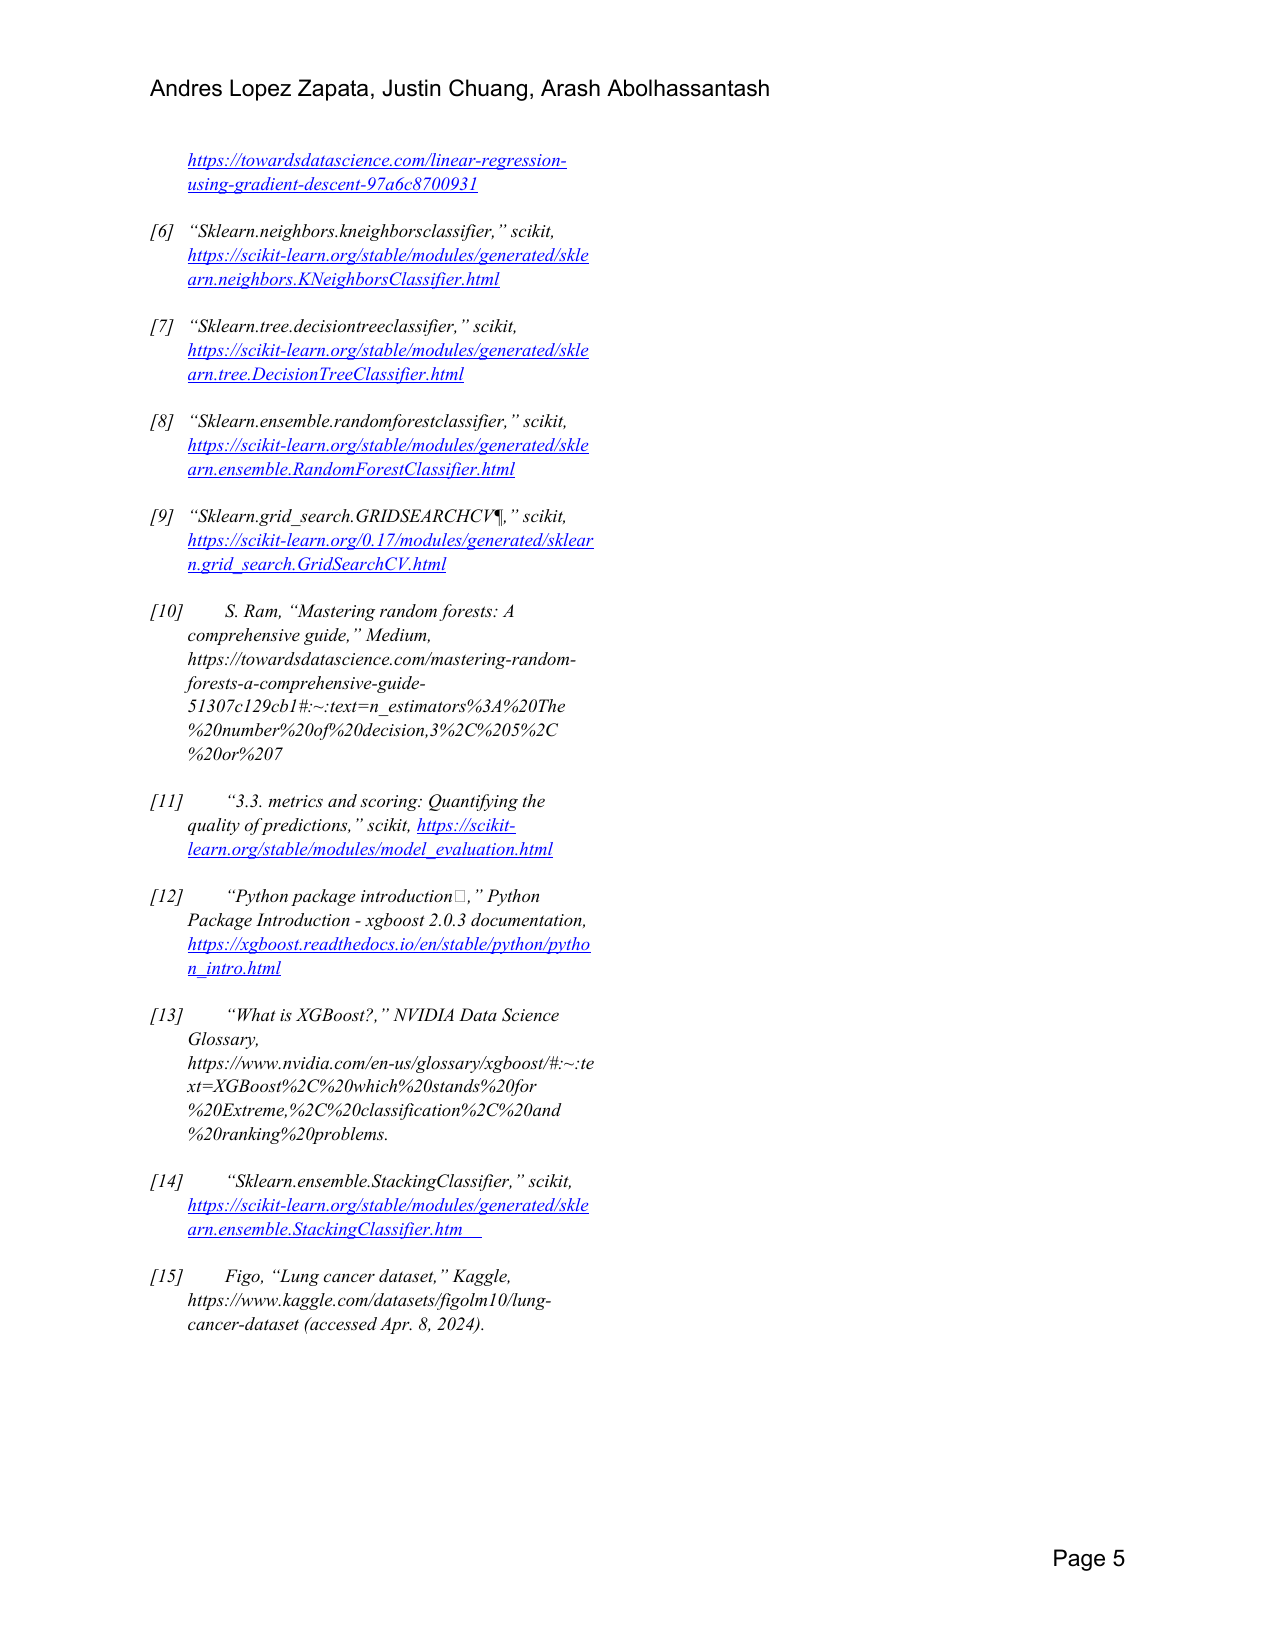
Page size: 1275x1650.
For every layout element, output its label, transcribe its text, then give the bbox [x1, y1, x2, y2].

list “Sklearn.neighbors.kneighborsclassifier,” scikit, https://scikit-learn.org/stable/modules/generated/sklearn.neighbors.KNeighborsClassifier.html [150, 221, 600, 289]
list S. Ram, “Mastering random forests: A comprehensive guide,” Medium, https://towardsdatascience.com/mastering-random-forests-a-comprehensive-guide-51307c129cb1#:~:text=n_estimators%3A%20The%20number%20of%20decision,3%2C%205%2C%20or%207 [150, 601, 600, 764]
list “Sklearn.ensemble.randomforestclassifier,” scikit, https://scikit-learn.org/stable/modules/generated/sklearn.ensemble.RandomForestClassifier.html [150, 411, 600, 479]
list “Sklearn.ensemble.StackingClassifier,” scikit, https://scikit-learn.org/stable/modules/generated/sklearn.ensemble.StackingClassifier.htm [150, 1171, 600, 1239]
list “Sklearn.grid_search.GRIDSEARCHCV¶,” scikit, https://scikit-learn.org/0.17/modules/generated/sklearn.grid_search.GridSearchCV.html [150, 506, 600, 574]
list Figo, “Lung cancer dataset,” Kaggle, https://www.kaggle.com/datasets/figolm10/lung-cancer-dataset (accessed Apr. 8, 2024). [150, 1266, 600, 1334]
list A. Menon, “Linear regression using gradient descent,” Medium, https://towardsdatascience.com/linear-regression-using-gradient-descent-97a6c8700931 [150, 150, 600, 194]
list “What is XGBoost?,” NVIDIA Data Science Glossary, https://www.nvidia.com/en-us/glossary/xgboost/#:~:text=XGBoost%2C%20which%20stands%20for%20Extreme,%2C%20classification%2C%20and%20ranking%20problems. [150, 1005, 600, 1144]
list “3.3. metrics and scoring: Quantifying the quality of predictions,” scikit, https://scikit-learn.org/stable/modules/model_evaluation.html [150, 791, 600, 859]
list “Python package introduction,” Python Package Introduction - xgboost 2.0.3 documentation, https://xgboost.readthedocs.io/en/stable/python/python_intro.html [150, 886, 600, 978]
list “Sklearn.tree.decisiontreeclassifier,” scikit, https://scikit-learn.org/stable/modules/generated/sklearn.tree.DecisionTreeClassifier.html [150, 316, 600, 384]
